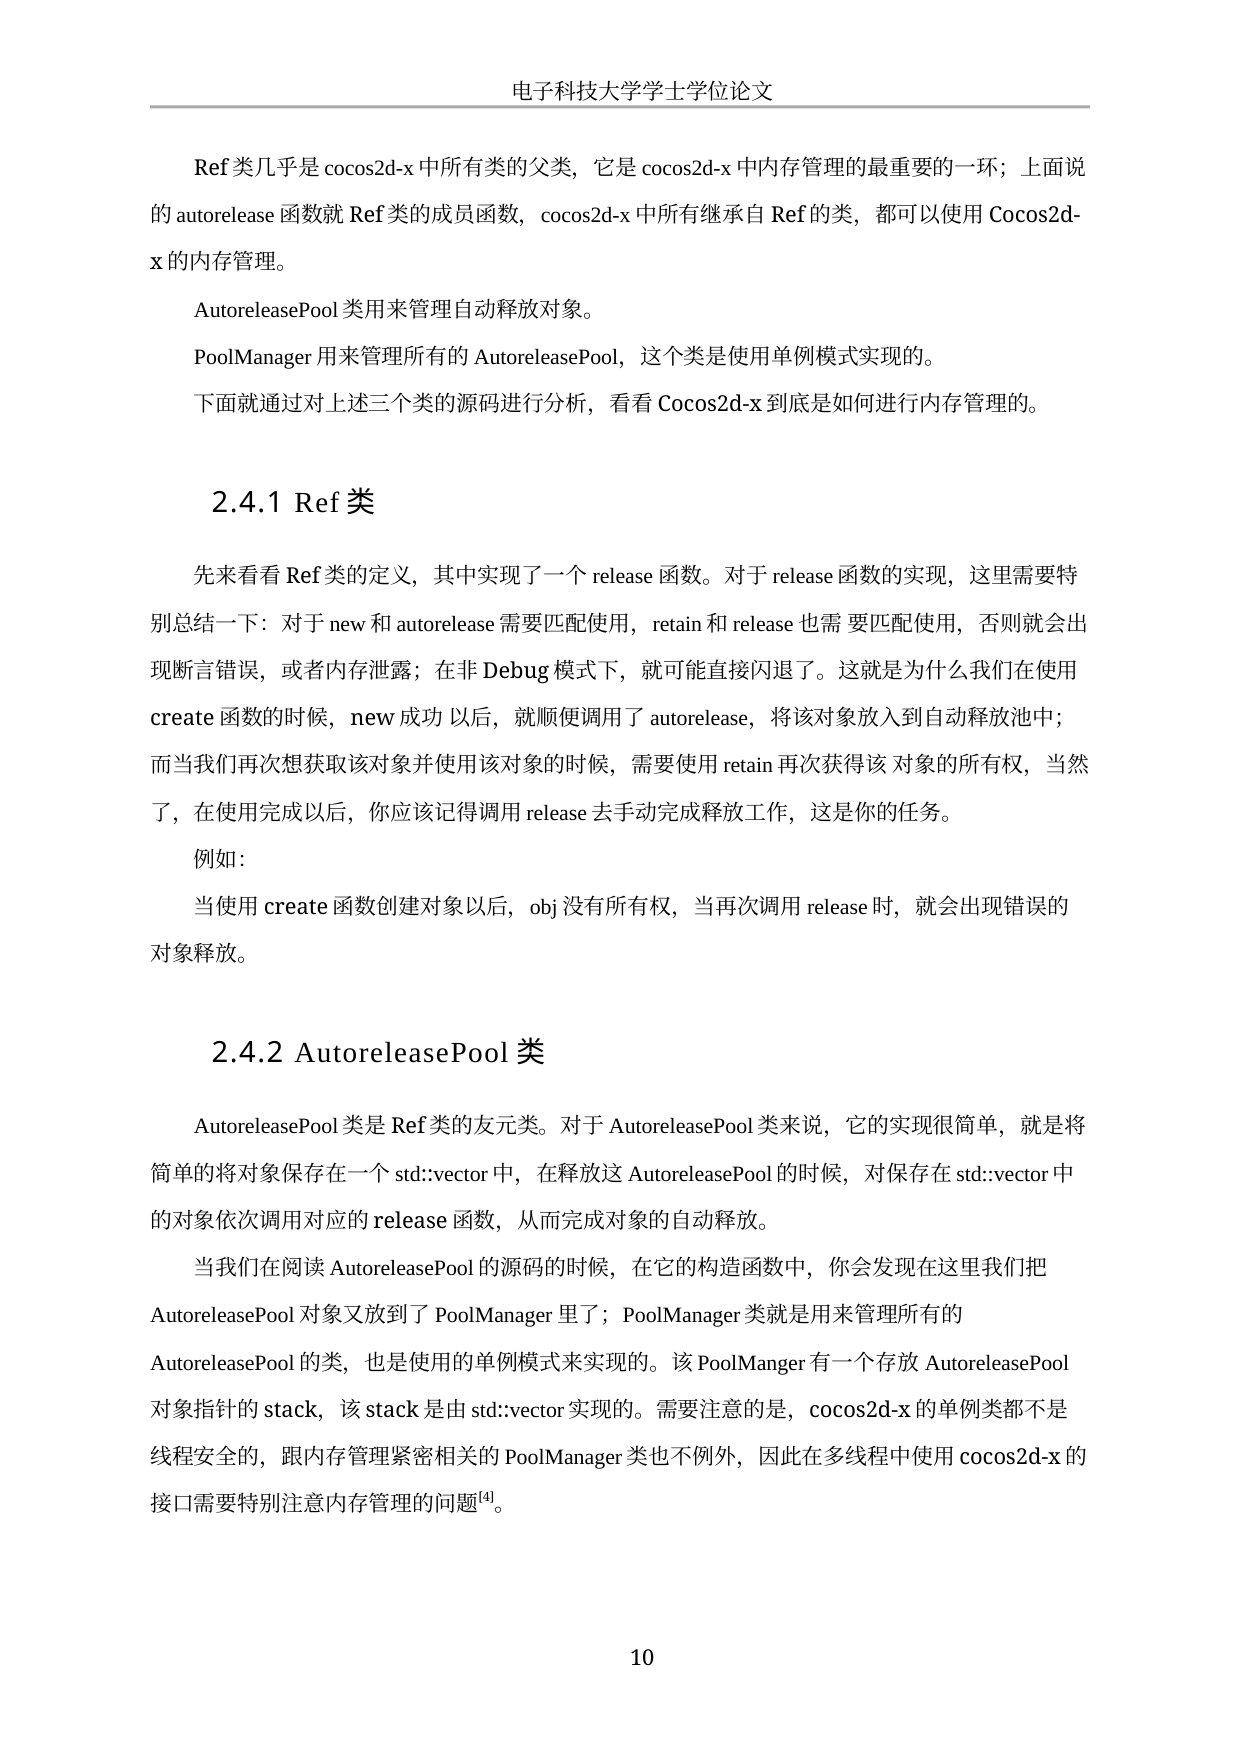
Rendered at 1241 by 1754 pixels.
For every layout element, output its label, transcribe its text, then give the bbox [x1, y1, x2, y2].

text Ref类几乎是cocos2d-x中所有类的父类，它是cocos2d-x中内存管理的最重要的一环；上面说的autorelease函数就Ref类的成员函数，cocos2d-x中所有继承自Ref的类，都可以使用Cocos2d-x的内存管理。 [150, 150, 1090, 276]
subtitle 2.4.1 Ref类 [150, 478, 1090, 521]
text PoolManager用来管理所有的AutoreleasePool，这个类是使用单例模式实现的。 [150, 339, 1090, 371]
text 先来看看Ref类的定义，其中实现了一个 release 函数。对于release函数的实现，这里需要特别总结一下：对于new和autorelease需要匹配使用，retain和release也需 要匹配使用，否则就会出现断言错误，或者内存泄露；在非Debug模式下，就可能直接闪退了。这就是为什么我们在使用create函数的时候，new成功 以后，就顺便调用了autorelease，将该对象放入到自动释放池中；而当我们再次想获取该对象并使用该对象的时候，需要使用retain再次获得该 对象的所有权，当然了，在使用完成以后，你应该记得调用release去手动完成释放工作，这是你的任务。 [150, 558, 1090, 826]
text AutoreleasePool类用来管理自动释放对象。 [150, 292, 1090, 323]
text 下面就通过对上述三个类的源码进行分析，看看Cocos2d-x到底是如何进行内存管理的。 [150, 386, 1090, 418]
text AutoreleasePool类是Ref类的友元类。对于AutoreleasePool类来说，它的实现很简单，就是将简单的将对象保存在一个std::vector中，在释放这AutoreleasePool的时候，对保存在std::vector中的对象依次调用对应的release函数，从而完成对象的自动释放。 [150, 1108, 1090, 1234]
text 例如： [150, 842, 1090, 873]
text 当我们在阅读AutoreleasePool的源码的时候，在它的构造函数中，你会发现在这里我们把AutoreleasePool对象又放到了PoolManager里了；PoolManager类就是用来管理所有的AutoreleasePool的类，也是使用的单例模式来实现的。该PoolManger有一个存放 AutoreleasePool对象指针的stack，该stack是由std::vector实现的。需要注意的是，cocos2d-x的单例类都不是 线程安全的，跟内存管理紧密相关的PoolManager类也不例外，因此在多线程中使用cocos2d-x的接口需要特别注意内存管理的问题[4]。 [150, 1250, 1090, 1518]
subtitle 2.4.2 AutoreleasePool类 [150, 1028, 1090, 1071]
text 当使用create函数创建对象以后，obj没有所有权，当再次调用release时，就会出现错误的对象释放。 [150, 889, 1090, 968]
